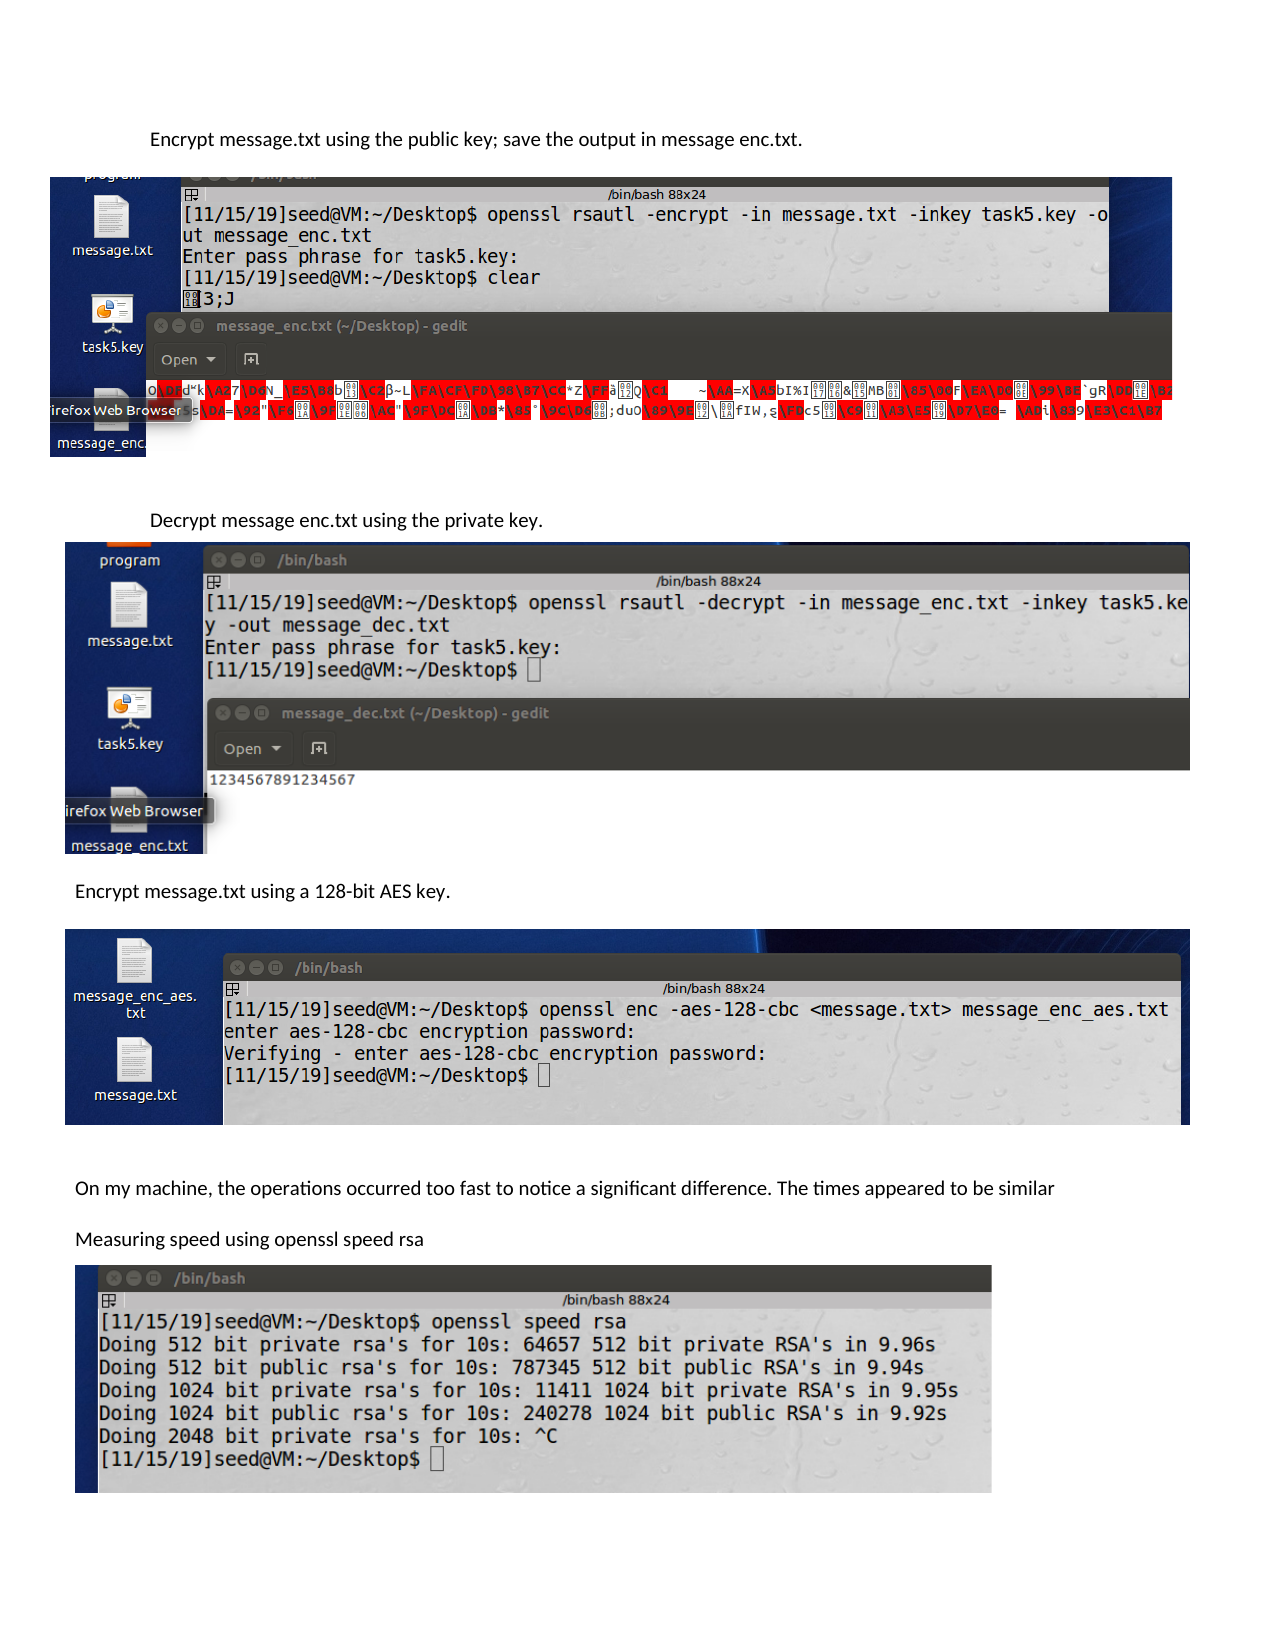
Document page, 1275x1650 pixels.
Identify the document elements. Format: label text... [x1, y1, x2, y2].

picture [75, 1265, 992, 1493]
picture [65, 929, 1190, 1125]
text Measuring speed using openssl speed rsa [75, 1226, 1200, 1252]
text On my machine, the operations occurred too fast to notice a significant difference. The times appeared to be similar [75, 1175, 1200, 1201]
text Encrypt message.txt using a 128-bit AES key. [75, 879, 1200, 904]
text Encrypt message.txt using the public key; save the output in message enc.txt. [150, 126, 1200, 151]
text Decrypt message enc.txt using the private key. [150, 507, 1200, 532]
picture [65, 542, 1190, 854]
picture [50, 177, 1173, 457]
